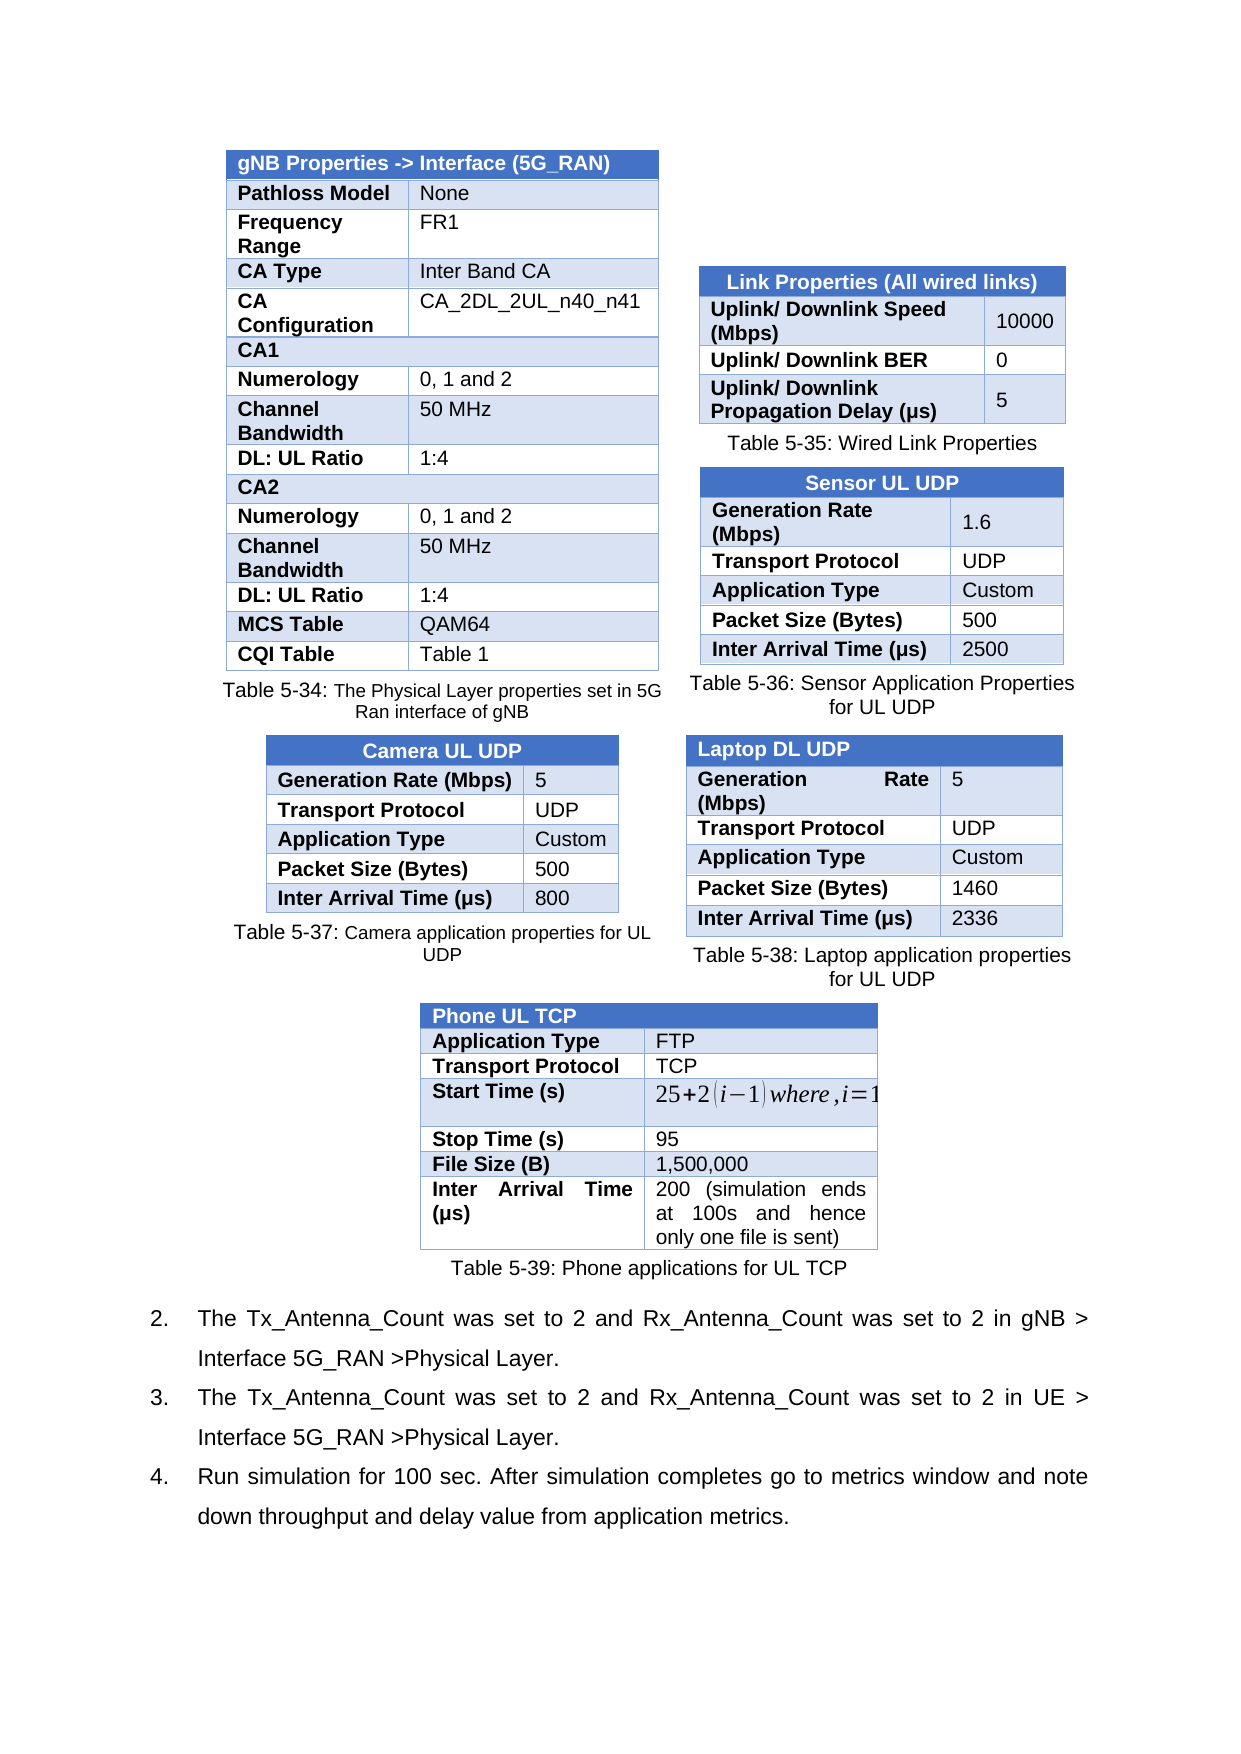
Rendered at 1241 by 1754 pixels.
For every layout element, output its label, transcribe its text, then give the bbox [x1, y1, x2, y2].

text Run simulation for 100 sec. After simulation completes go to metrics window and note down throughput and delay value from application metrics. [150, 1463, 1090, 1529]
text The Tx_Antenna_Count was set to 2 and Rx_Antenna_Count was set to 2 in gNB > Interface 5G_RAN >Physical Layer. [150, 1305, 1090, 1371]
text The Tx_Antenna_Count was set to 2 and Rx_Antenna_Count was set to 2 in UE > Interface 5G_RAN >Physical Layer. [150, 1384, 1090, 1450]
table_header Table 5-9: Wired Link Properties Table 5-10: Sensor Application Properties for UL UDP [675, 150, 1089, 735]
